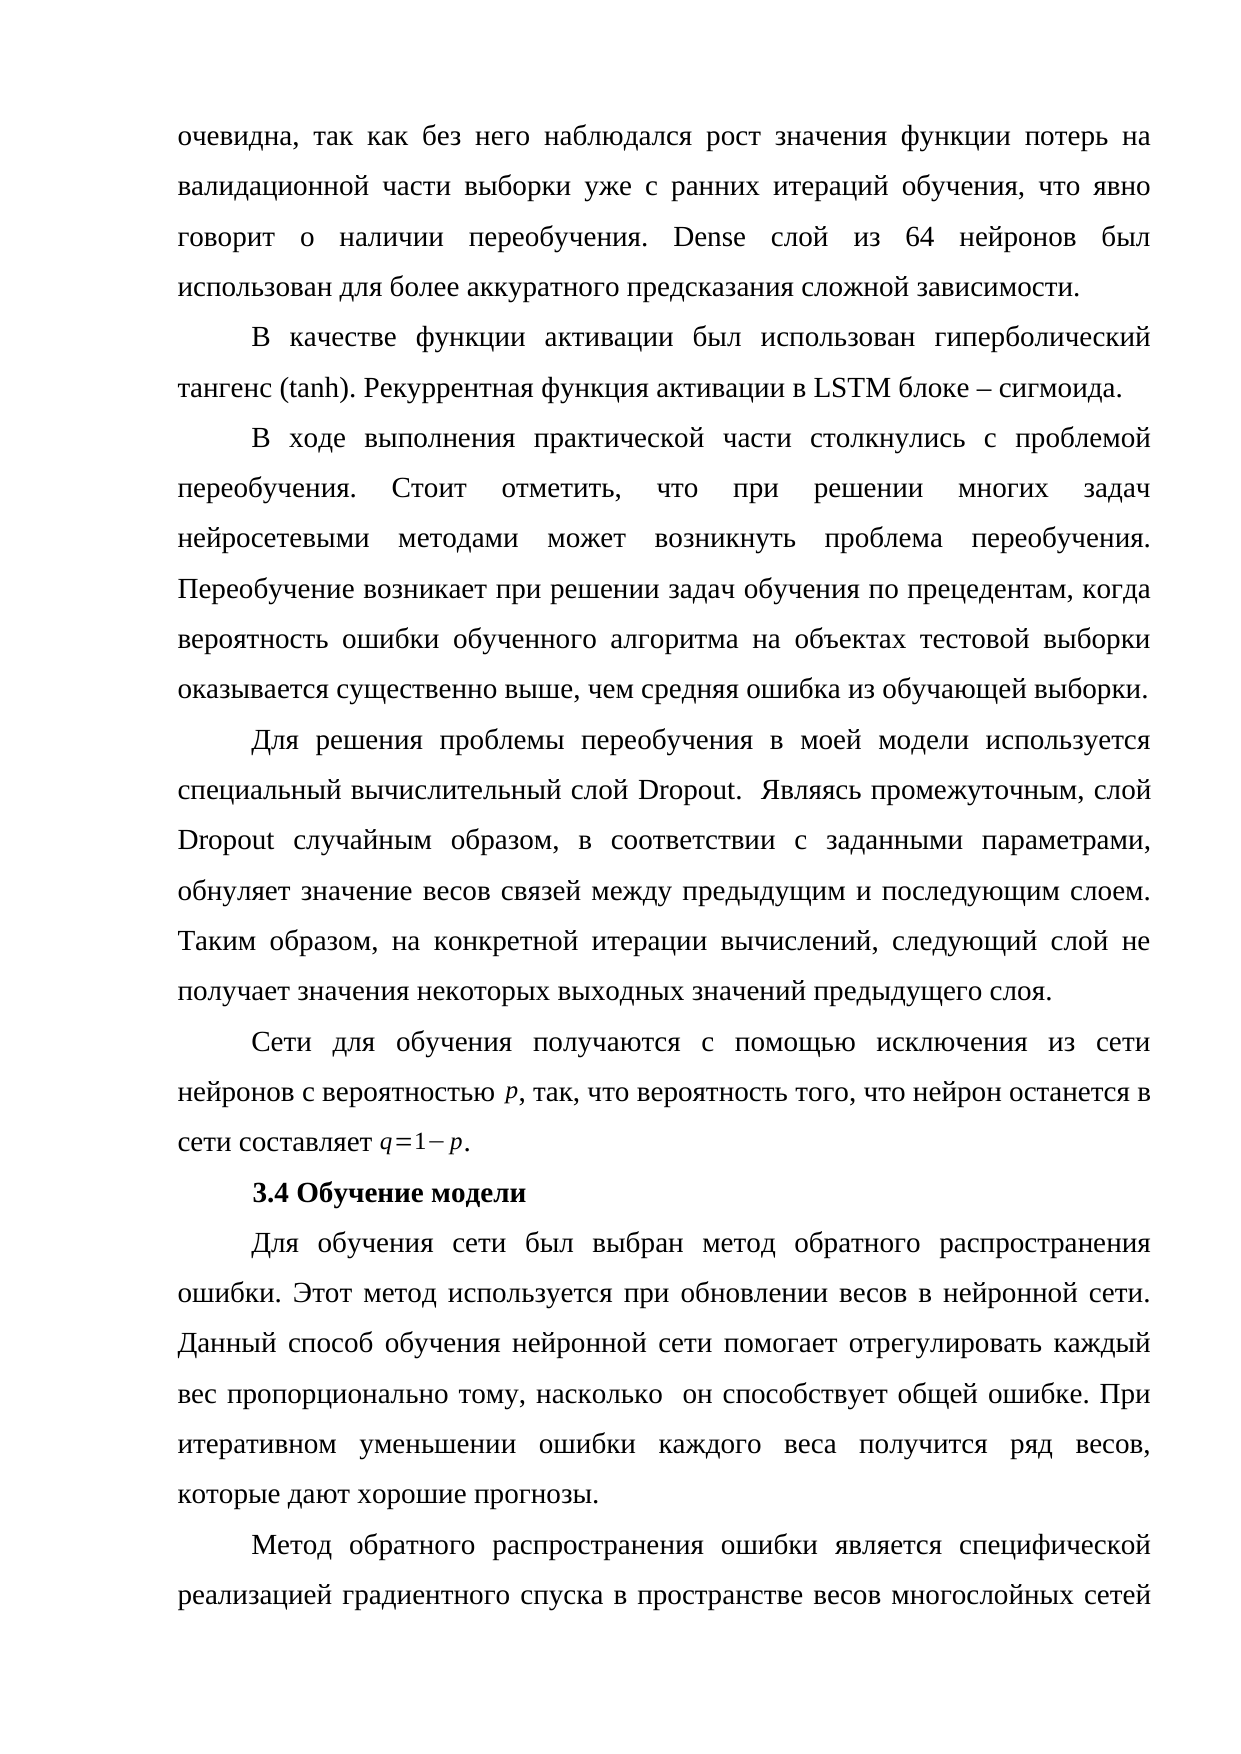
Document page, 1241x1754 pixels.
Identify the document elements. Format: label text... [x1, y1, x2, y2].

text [177, 1527, 1152, 1611]
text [177, 118, 1152, 303]
text В качестве функции активации был использован гиперболический тангенс (tanh). Рекуррентная функция активации в LSTM блоке – сигмоида. [177, 319, 1152, 403]
text Для обучения сети был выбран метод обратного распространения ошибки. Этот метод используется при обновлении весов в нейронной сети. Данный способ обучения нейронной сети помогает отрегулировать каждый вес пропорционально тому, насколько он способствует общей ошибке. При итеративном уменьшении ошибки каждого веса получится ряд весов, которые дают хорошие прогнозы. [177, 1225, 1152, 1510]
